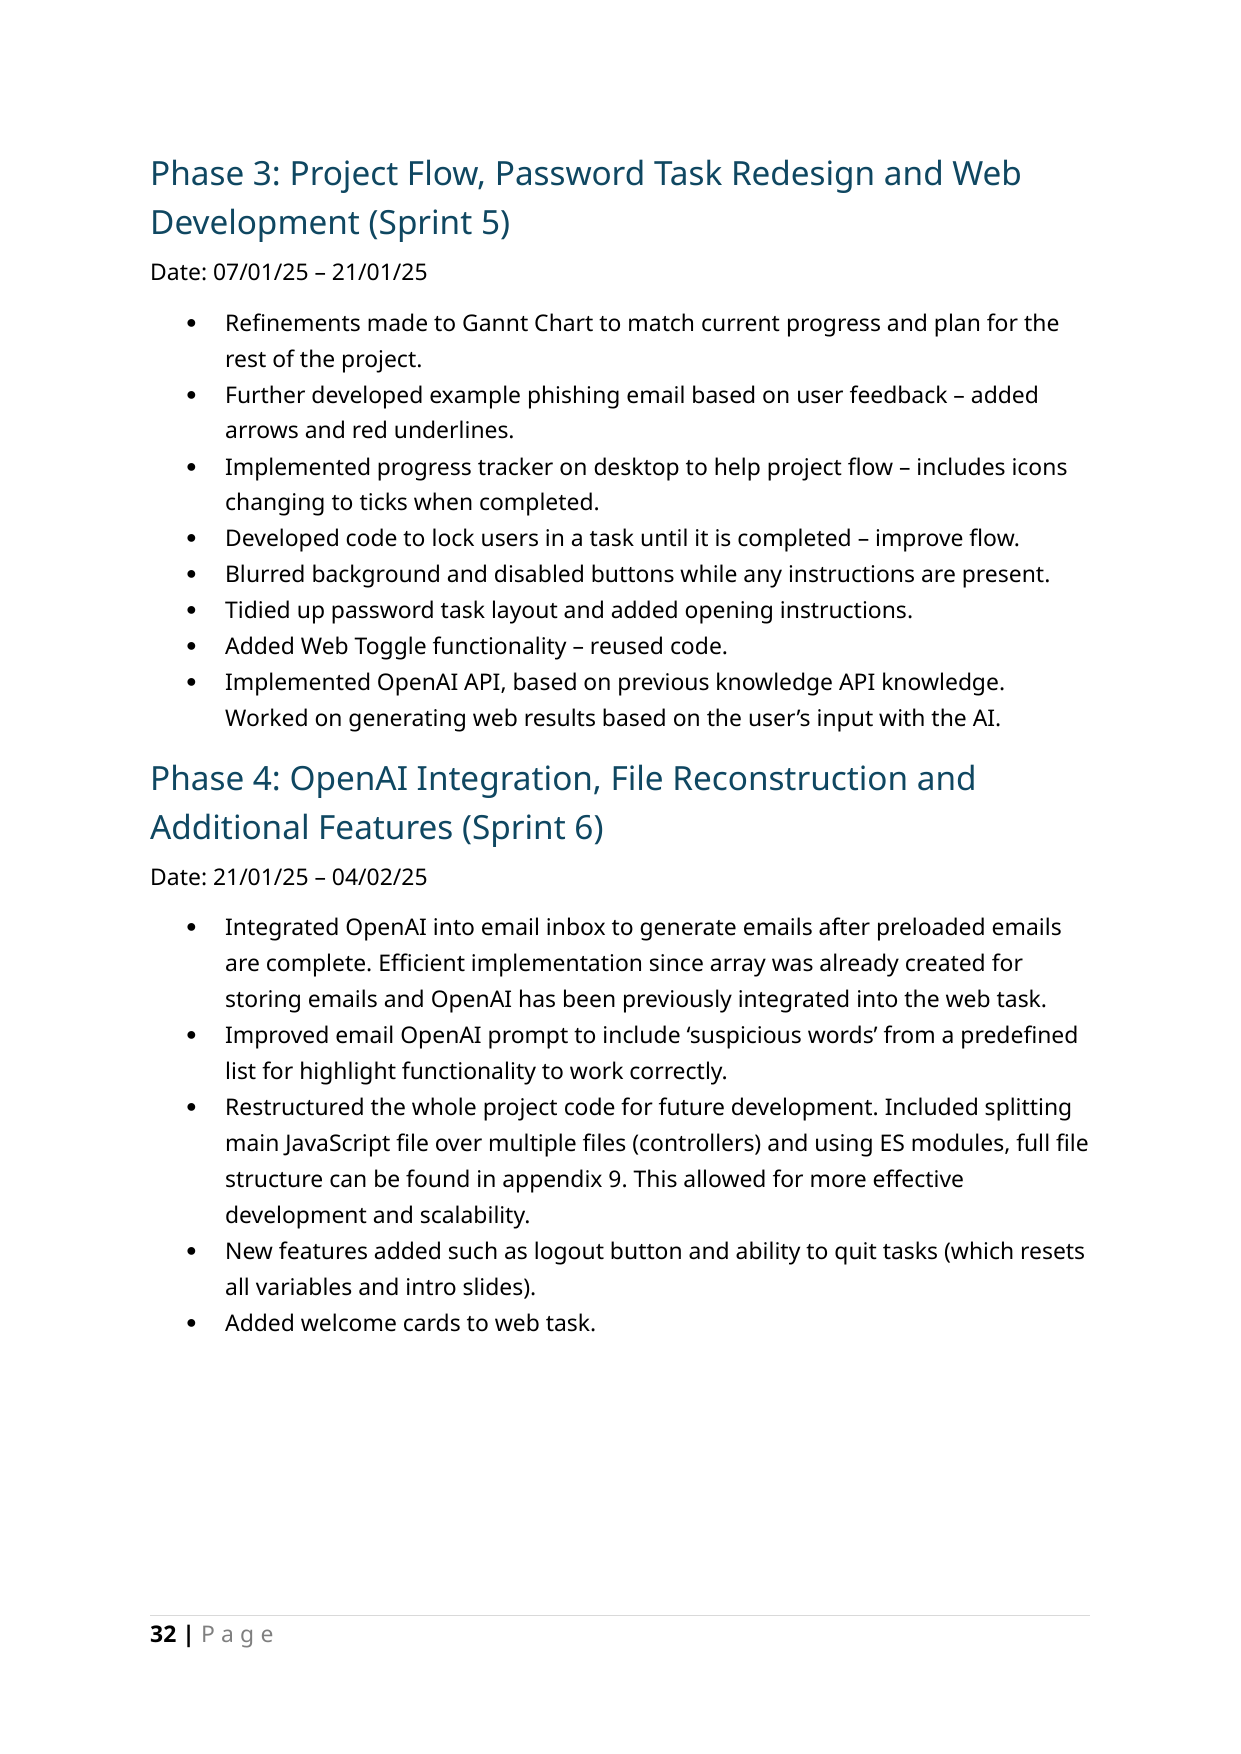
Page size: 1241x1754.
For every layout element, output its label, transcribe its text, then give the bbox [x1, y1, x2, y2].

list Blurred background and disabled buttons while any instructions are present. [187, 558, 1090, 589]
text Date: 21/01/25 – 04/02/25 [150, 861, 1090, 892]
text Date: 07/01/25 – 21/01/25 [150, 256, 1090, 287]
list New features added such as logout button and ability to quit tasks (which resets all variables and intro slides). [187, 1235, 1090, 1302]
list Improved email OpenAI prompt to include ‘suspicious words’ from a predefined list for highlight functionality to work correctly. [187, 1019, 1090, 1086]
list Added welcome cards to web task. [187, 1307, 1090, 1338]
subtitle Phase 3: Project Flow, Password Task Redesign and Web Development (Sprint 5) [150, 150, 1090, 244]
list Developed code to lock users in a task until it is completed – improve flow. [187, 522, 1090, 553]
list Implemented OpenAI API, based on previous knowledge API knowledge. Worked on generating web results based on the user’s input with the AI. [187, 666, 1090, 733]
list Tidied up password task layout and added opening instructions. [187, 594, 1090, 625]
list Refinements made to Gannt Chart to match current progress and plan for the rest of the project. [187, 307, 1090, 374]
list Implemented progress tracker on desktop to help project flow – includes icons changing to ticks when completed. [187, 450, 1090, 518]
list Further developed example phishing email based on user feedback – added arrows and red underlines. [187, 378, 1090, 446]
subtitle Phase 4: OpenAI Integration, File Reconstruction and Additional Features (Sprint 6) [150, 754, 1090, 849]
list Added Web Toggle functionality – reused code. [187, 630, 1090, 661]
list Restructured the whole project code for future development. Included splitting main JavaScript file over multiple files (controllers) and using ES modules, full file structure can be found in appendix 9. This allowed for more effective development and scalability. [187, 1091, 1090, 1230]
list Integrated OpenAI into email inbox to generate emails after preloaded emails are complete. Efficient implementation since array was already created for storing emails and OpenAI has been previously integrated into the web task. [187, 911, 1090, 1014]
